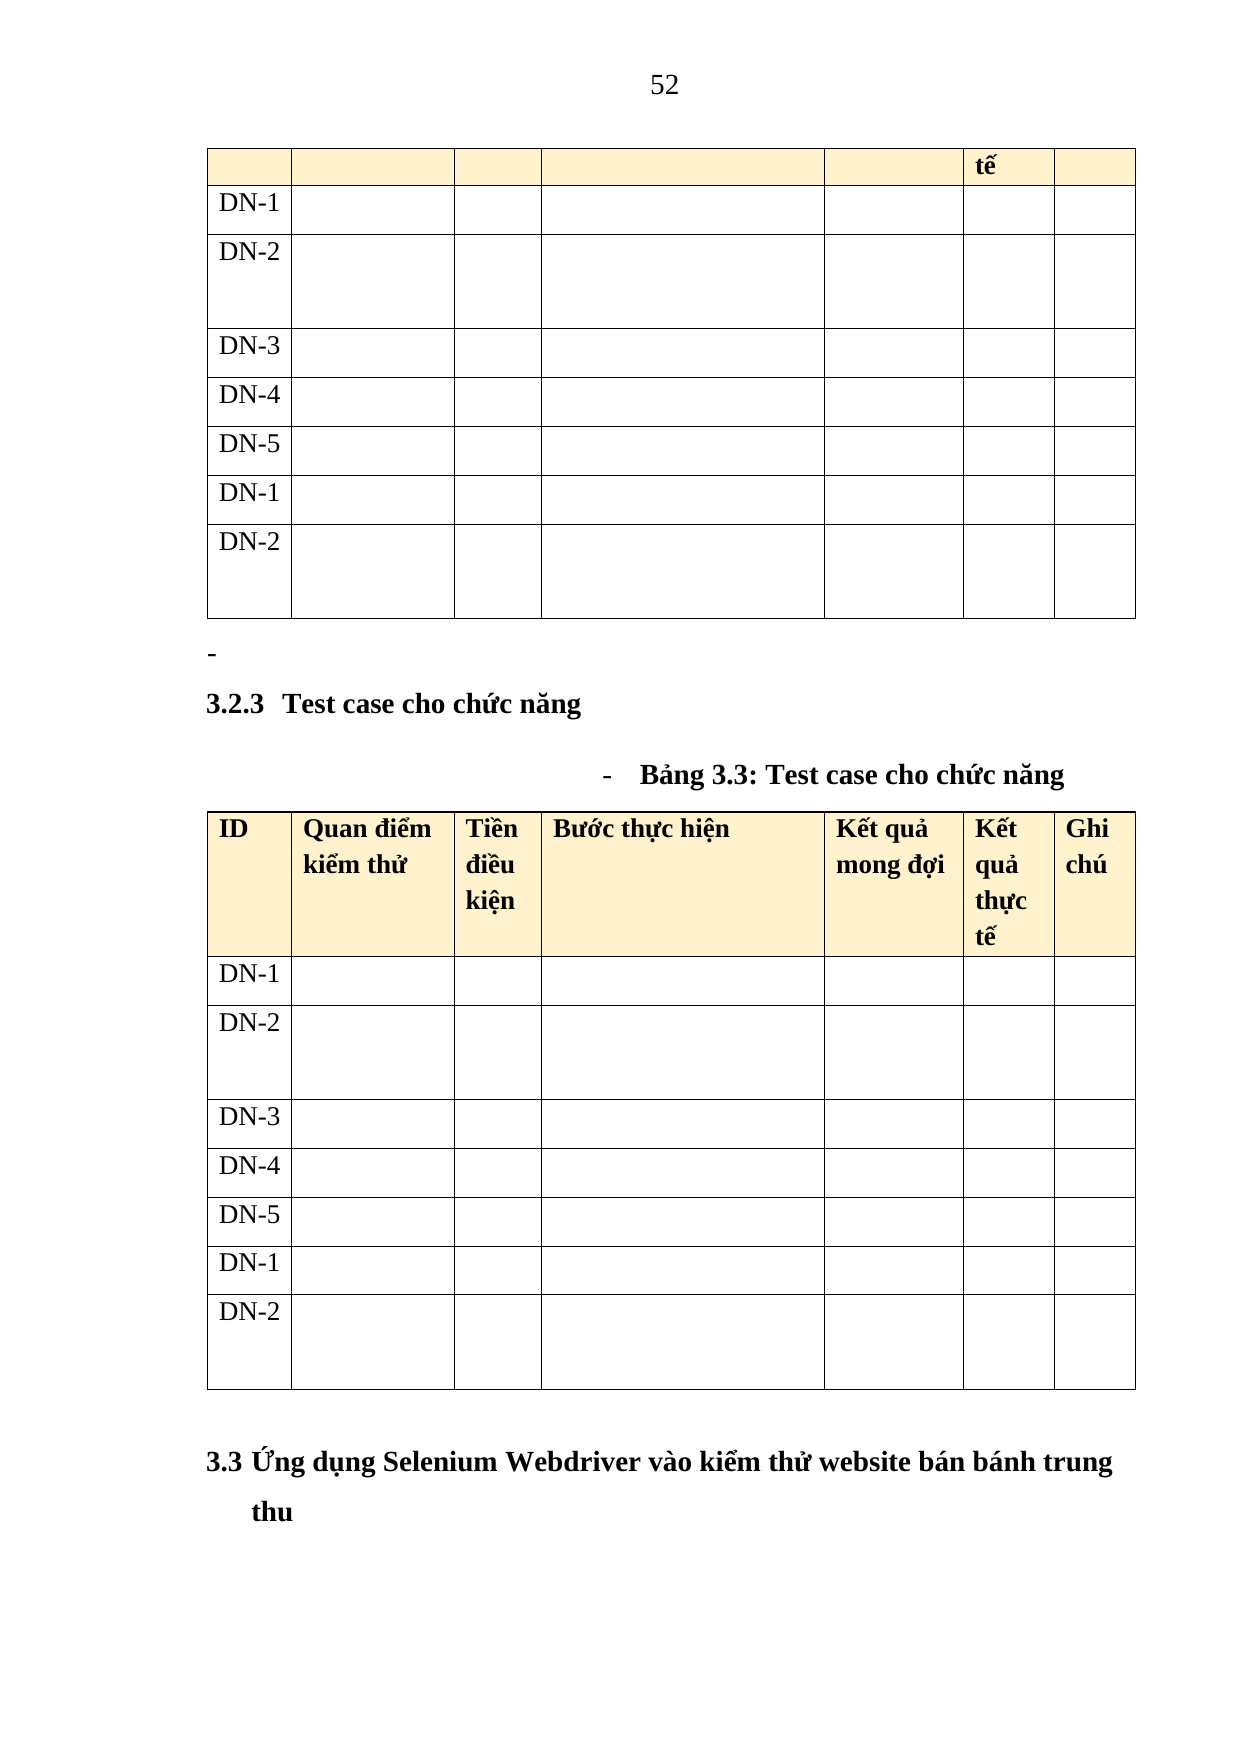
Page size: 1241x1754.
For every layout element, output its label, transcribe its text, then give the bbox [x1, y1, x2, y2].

subtitle Test case cho chức năng [206, 686, 1122, 719]
subtitle Ứng dụng Selenium Webdriver vào kiểm thử website bán bánh trung thu [206, 1444, 1122, 1528]
subtitle Bảng 3.3: Test case cho chức năng [544, 757, 1122, 791]
